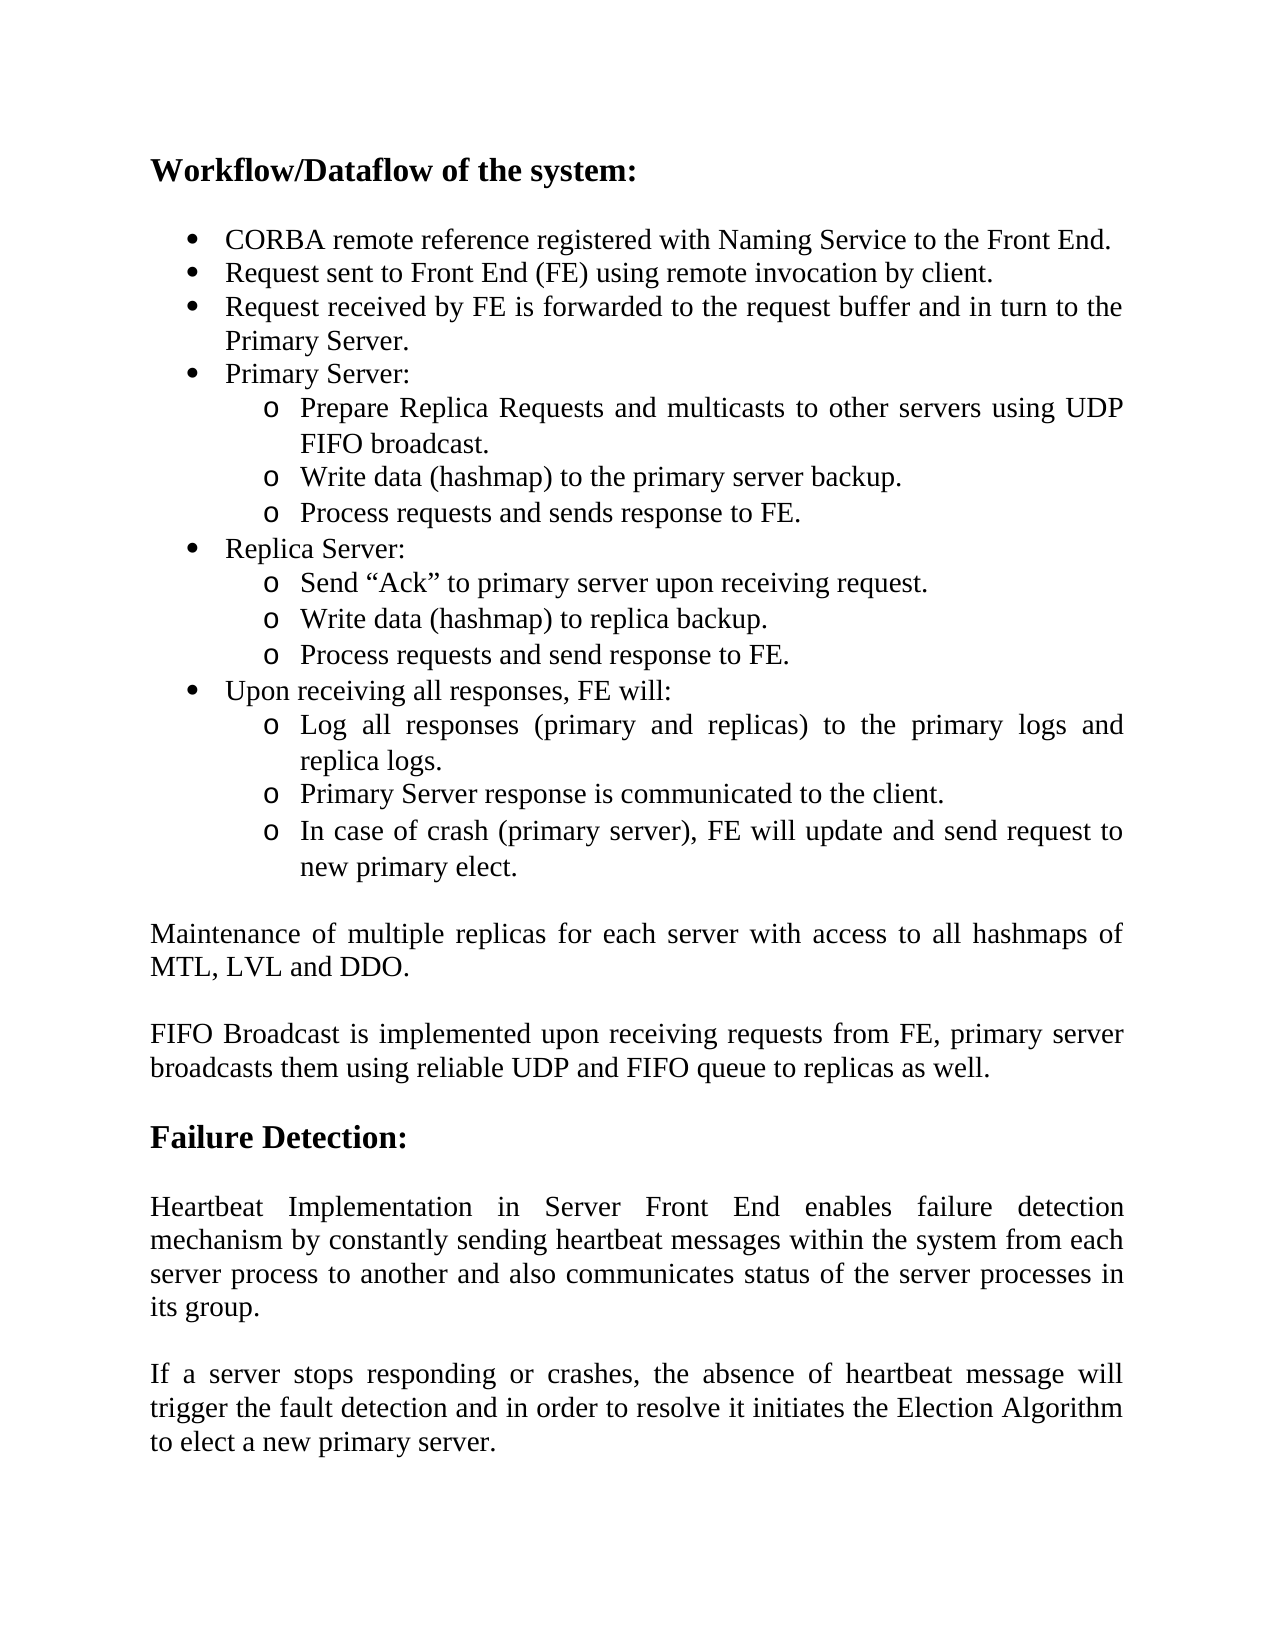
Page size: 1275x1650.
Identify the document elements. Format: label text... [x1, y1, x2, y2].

list Replica Server: [187, 532, 1125, 565]
text FIFO Broadcast is implemented upon receiving requests from FE, primary server broadcasts them using reliable UDP and FIFO queue to replicas as well. [150, 1016, 1125, 1083]
list In case of crash (primary server), FE will update and send request to new primary elect. [262, 813, 1125, 882]
text If a server stops responding or crashes, the absence of heartbeat message will trigger the fault detection and in order to resolve it initiates the Election Algorithm to elect a new primary server. [150, 1357, 1125, 1457]
list Request sent to Front End (FE) using remote invocation by client. [187, 256, 1125, 289]
list Primary Server response is communicated to the client. [262, 777, 1125, 813]
list Upon receiving all responses, FE will: [187, 673, 1125, 707]
list Primary Server: [187, 356, 1125, 390]
list CORBA remote reference registered with Naming Service to the Front End. [187, 222, 1125, 256]
list Send “Ack” to primary server upon receiving request. [262, 565, 1125, 601]
list Log all responses (primary and replicas) to the primary logs and replica logs. [262, 707, 1125, 777]
text Workflow/Dataflow of the system: [150, 150, 1125, 188]
text Heartbeat Implementation in Server Front End enables failure detection mechanism by constantly sending heartbeat messages within the system from each server process to another and also communicates status of the server processes in its group. [150, 1189, 1125, 1323]
list Write data (hashmap) to the primary server backup. [262, 459, 1125, 496]
list Request received by FE is forwarded to the request buffer and in turn to the Primary Server. [187, 289, 1125, 356]
text Maintenance of multiple replicas for each server with access to all hashmaps of MTL, LVL and DDO. [150, 916, 1125, 983]
list Process requests and sends response to FE. [262, 496, 1125, 532]
list Process requests and send response to FE. [262, 637, 1125, 673]
list Prepare Replica Requests and multicasts to other servers using UDP FIFO broadcast. [262, 390, 1125, 459]
list Write data (hashmap) to replica backup. [262, 601, 1125, 637]
text Failure Detection: [150, 1117, 1125, 1155]
